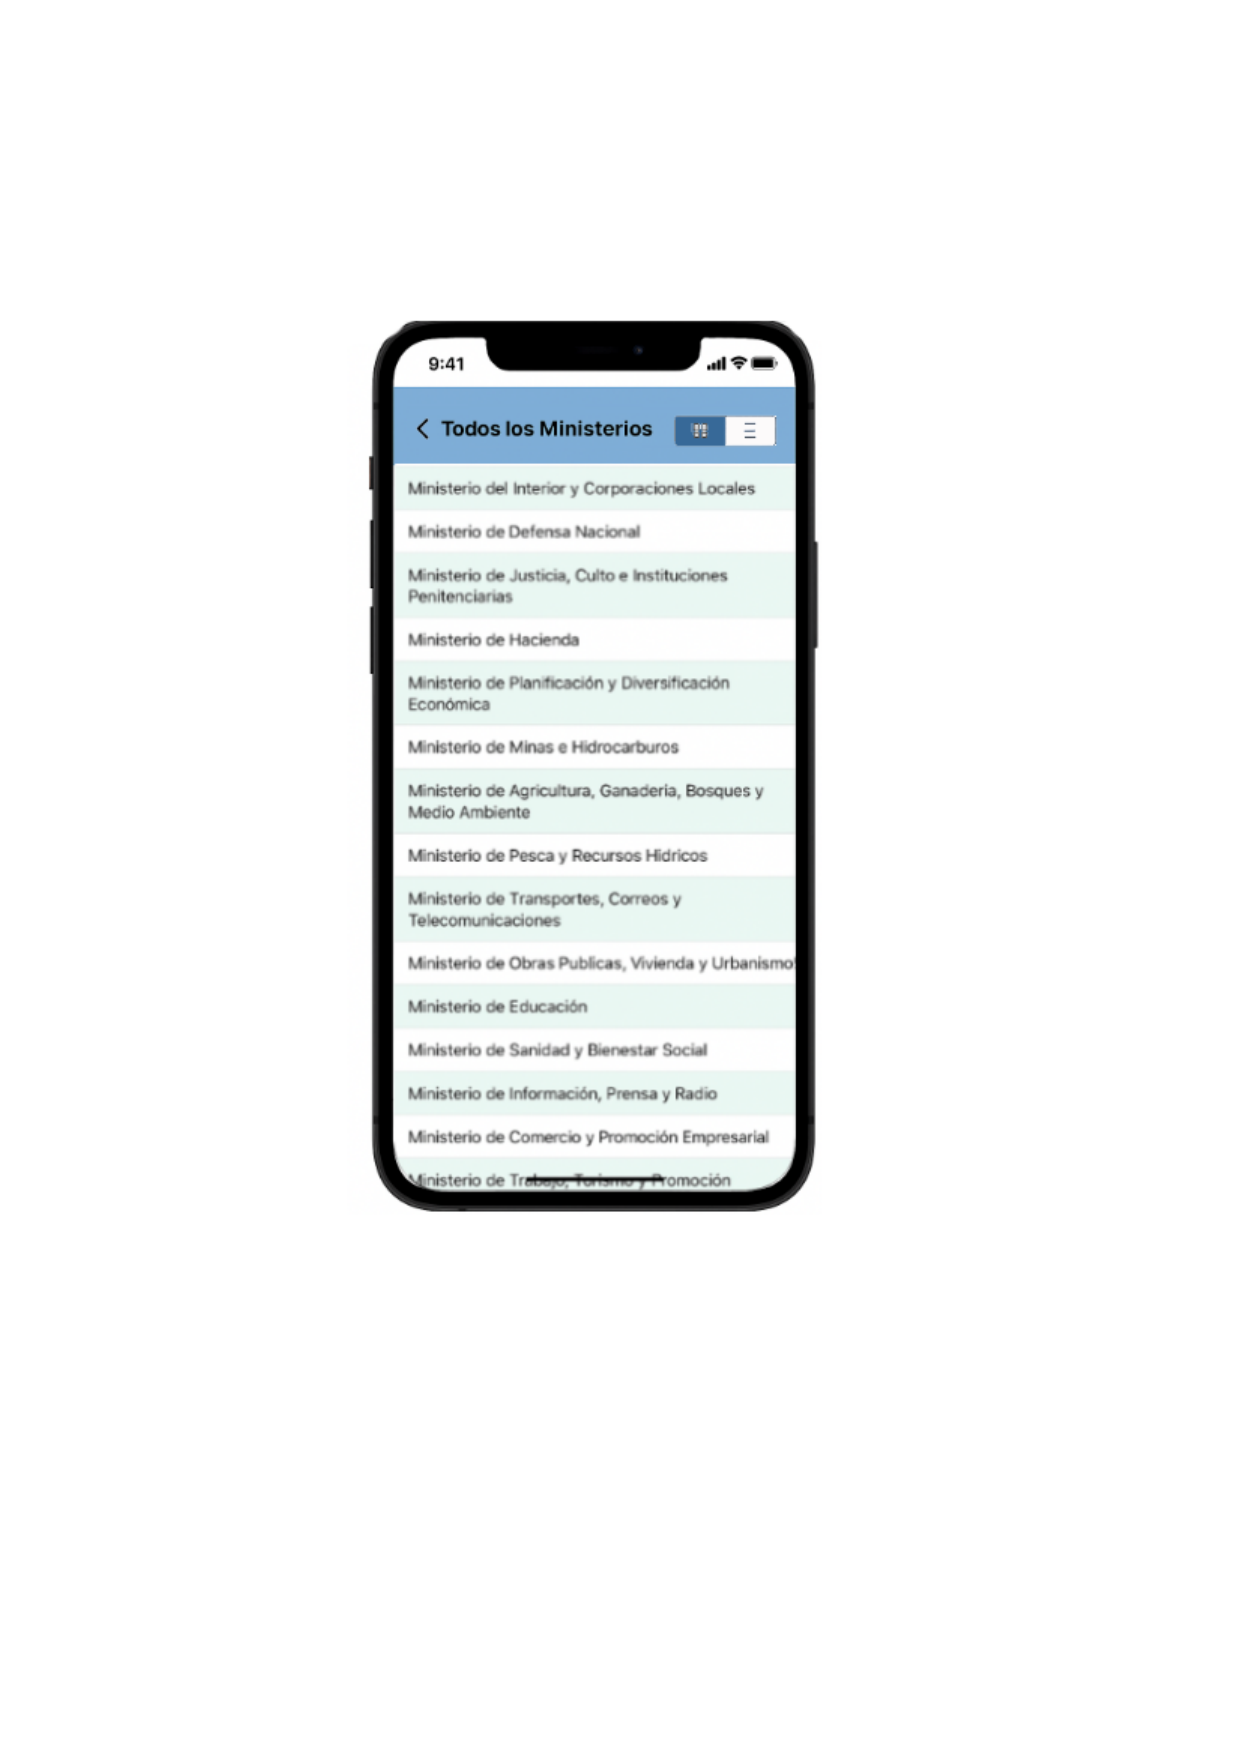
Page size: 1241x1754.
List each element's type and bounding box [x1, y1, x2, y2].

picture [147, 147, 1023, 1389]
